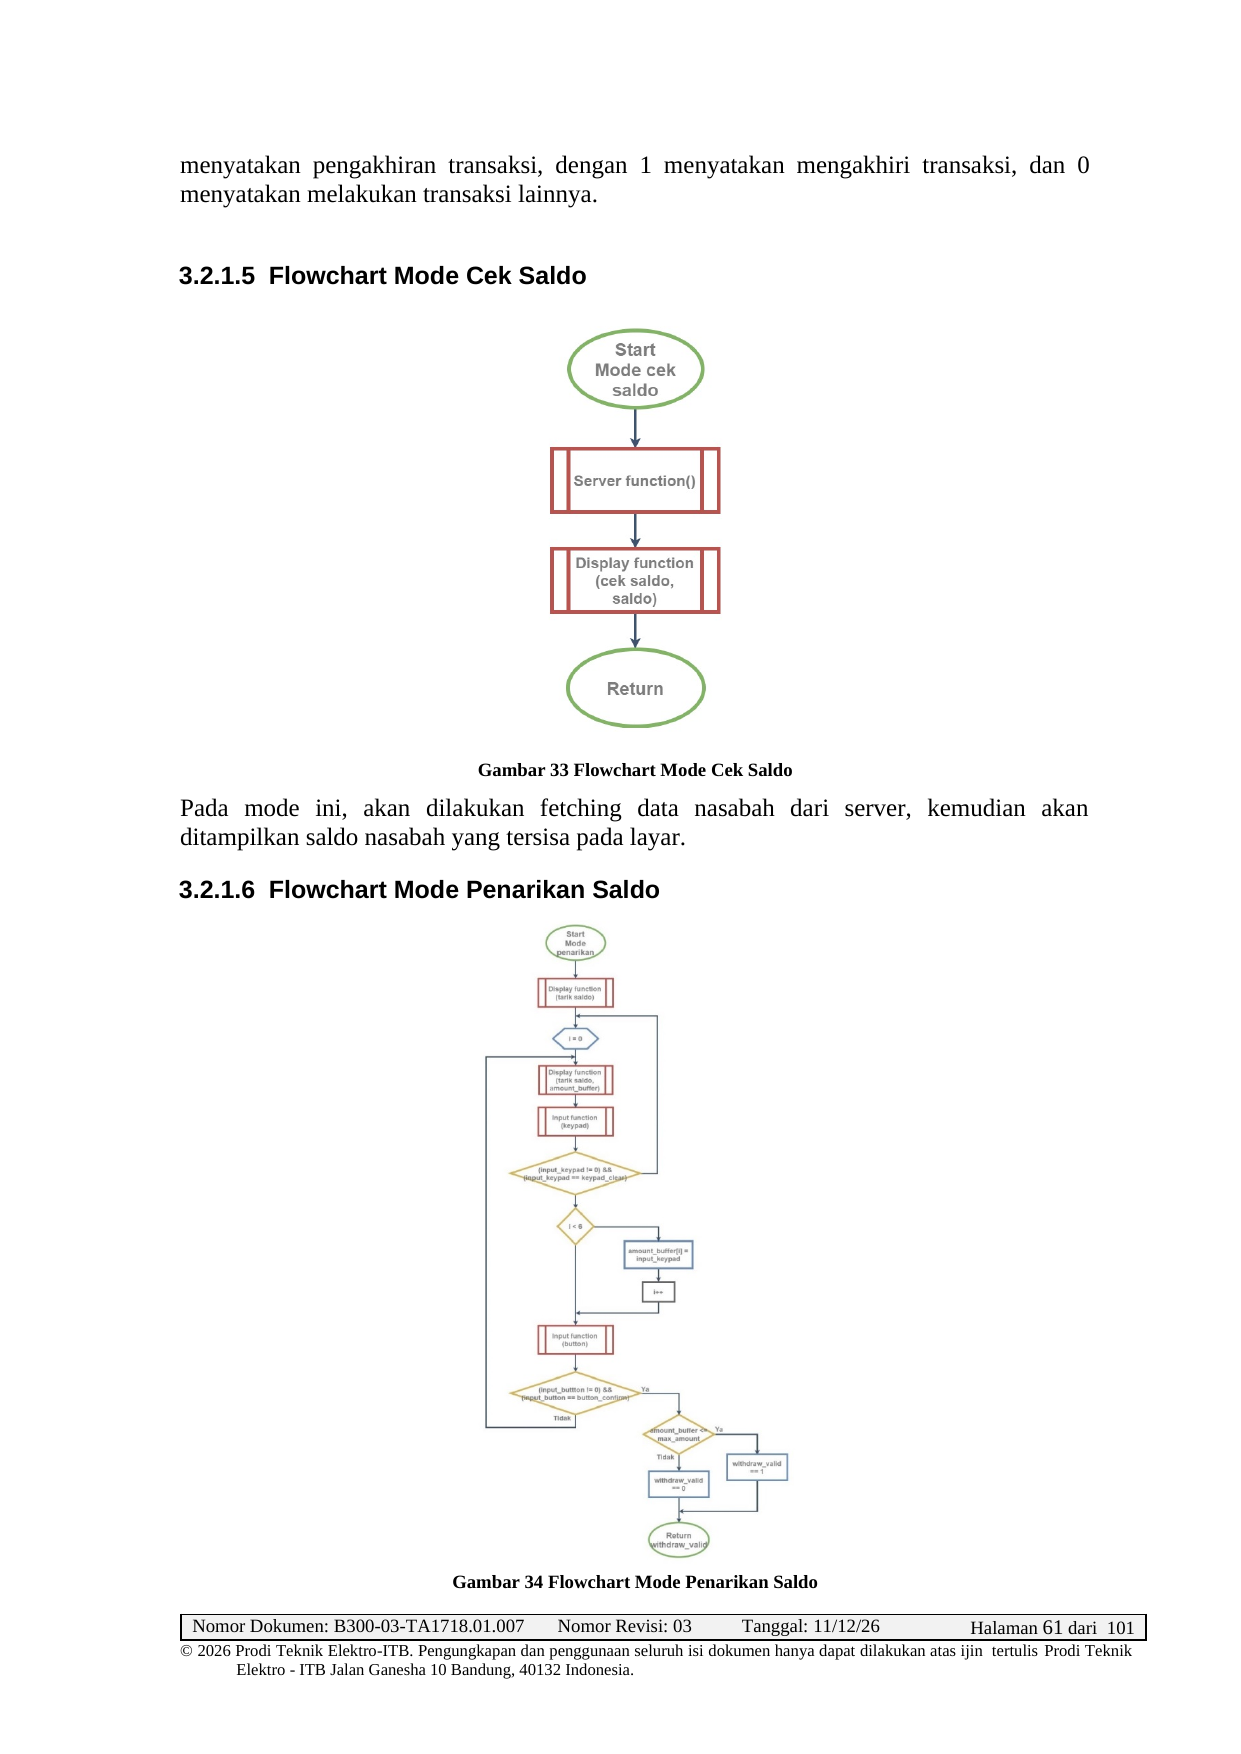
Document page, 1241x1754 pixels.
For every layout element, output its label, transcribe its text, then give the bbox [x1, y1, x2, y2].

subtitle Flowchart Mode Cek Saldo [179, 261, 1090, 290]
text Gambar 33 Flowchart Mode Cek Saldo [180, 759, 1090, 780]
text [180, 150, 1090, 207]
picture [518, 296, 752, 759]
text Gambar 34 Flowchart Mode Penarikan Saldo [180, 1571, 1090, 1593]
text Pada mode ini, akan dilakukan fetching data nasabah dari server, kemudian akan ditampilkan saldo nasabah yang tersisa pada layar. [180, 793, 1090, 850]
picture [469, 910, 802, 1572]
subtitle Flowchart Mode Penarikan Saldo [179, 875, 1090, 904]
